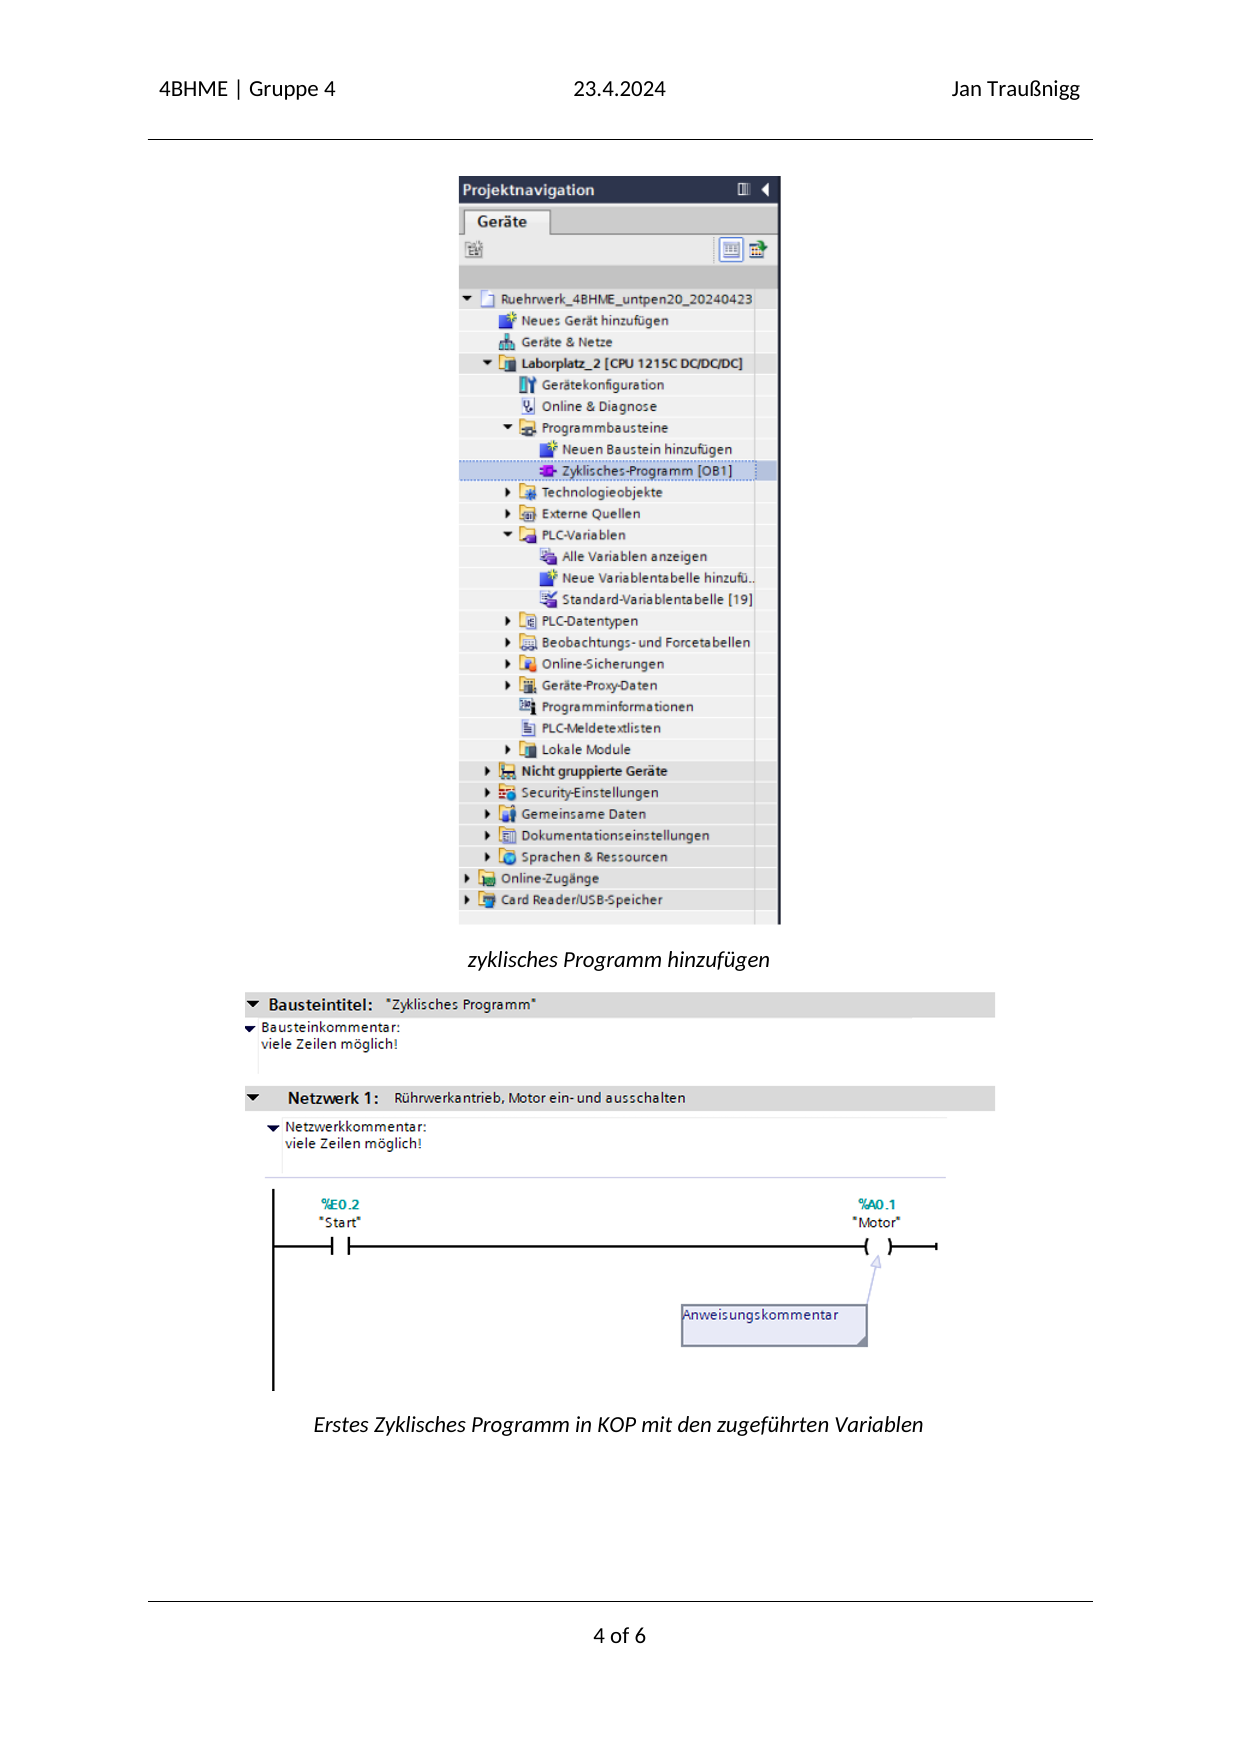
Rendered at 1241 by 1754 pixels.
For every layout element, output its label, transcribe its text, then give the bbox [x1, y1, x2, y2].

text Erstes Zyklisches Programm in KOP mit den zugeführten Variablen [148, 1410, 1093, 1438]
text zyklisches Programm hinzufügen [148, 946, 1093, 973]
